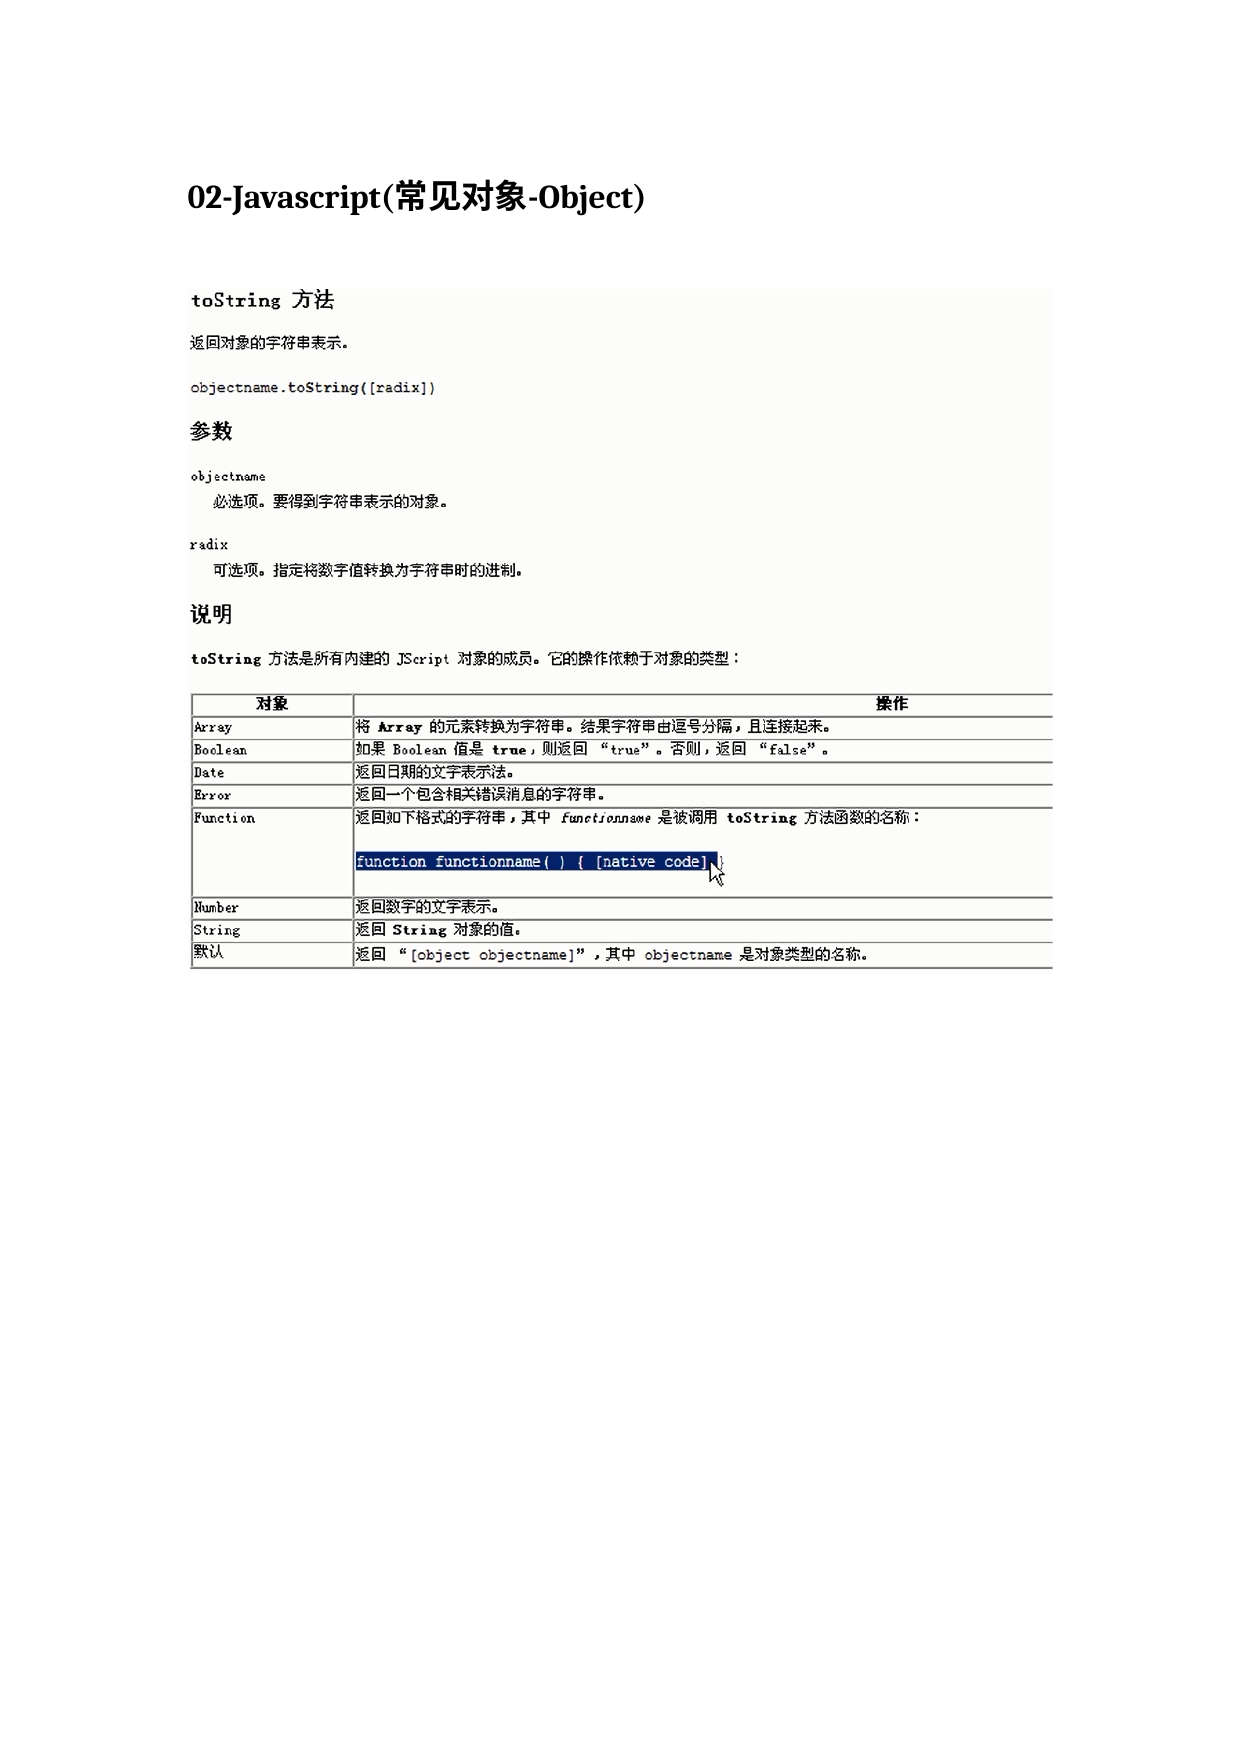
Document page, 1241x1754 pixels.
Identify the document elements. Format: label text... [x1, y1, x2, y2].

picture [187, 289, 1053, 972]
subtitle 02-Javascript(常见对象-Object) [187, 162, 1053, 227]
